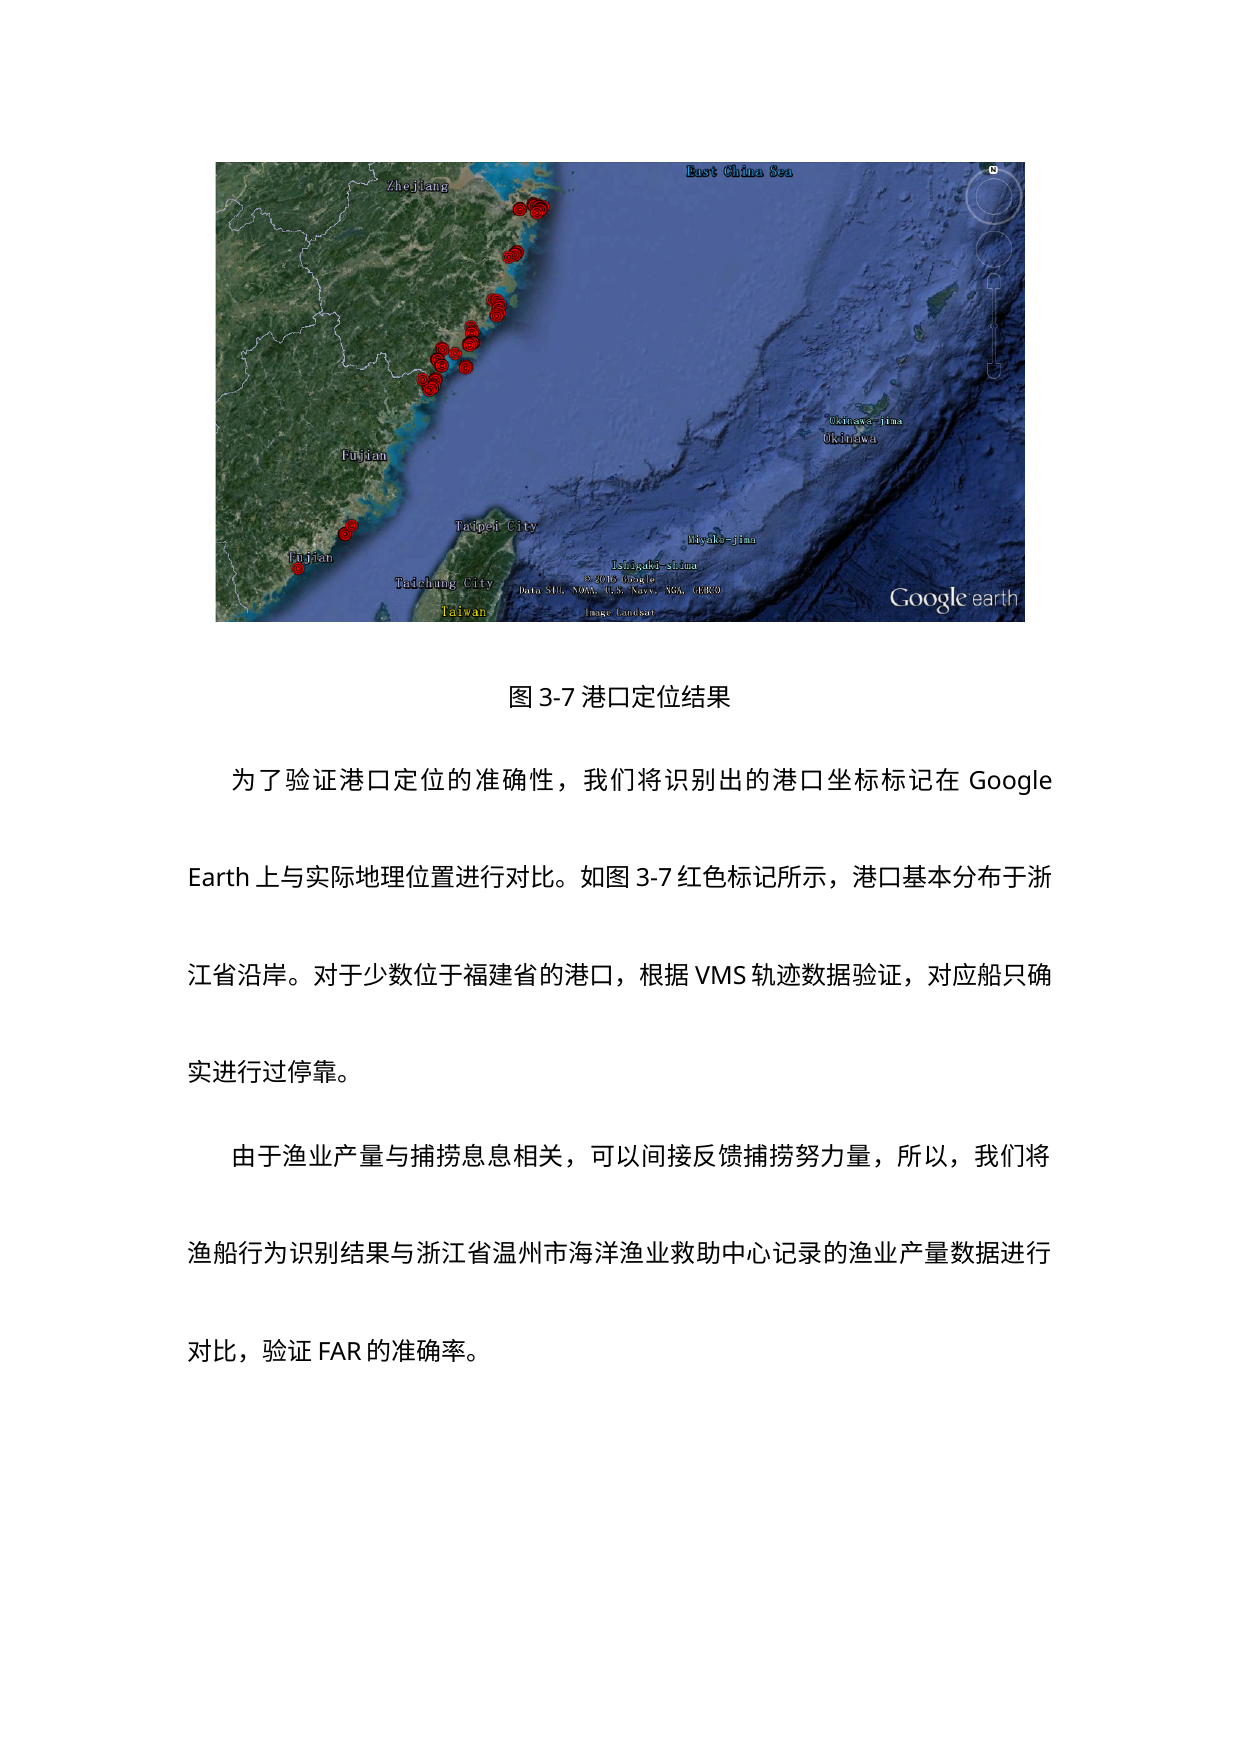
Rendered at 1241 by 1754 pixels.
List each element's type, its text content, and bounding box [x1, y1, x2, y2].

text 图3-7 港口定位结果 [187, 663, 1053, 728]
text 由于渔业产量与捕捞息息相关，可以间接反馈捕捞努力量，所以，我们将渔船行为识别结果与浙江省温州市海洋渔业救助中心记录的渔业产量数据进行对比，验证FAR的准确率。 [187, 1122, 1053, 1382]
text 为了验证港口定位的准确性，我们将识别出的港口坐标标记在Google Earth上与实际地理位置进行对比。如图3-7红色标记所示，港口基本分布于浙江省沿岸。对于少数位于福建省的港口，根据VMS轨迹数据验证，对应船只确实进行过停靠。 [187, 746, 1053, 1103]
picture [215, 162, 1025, 622]
